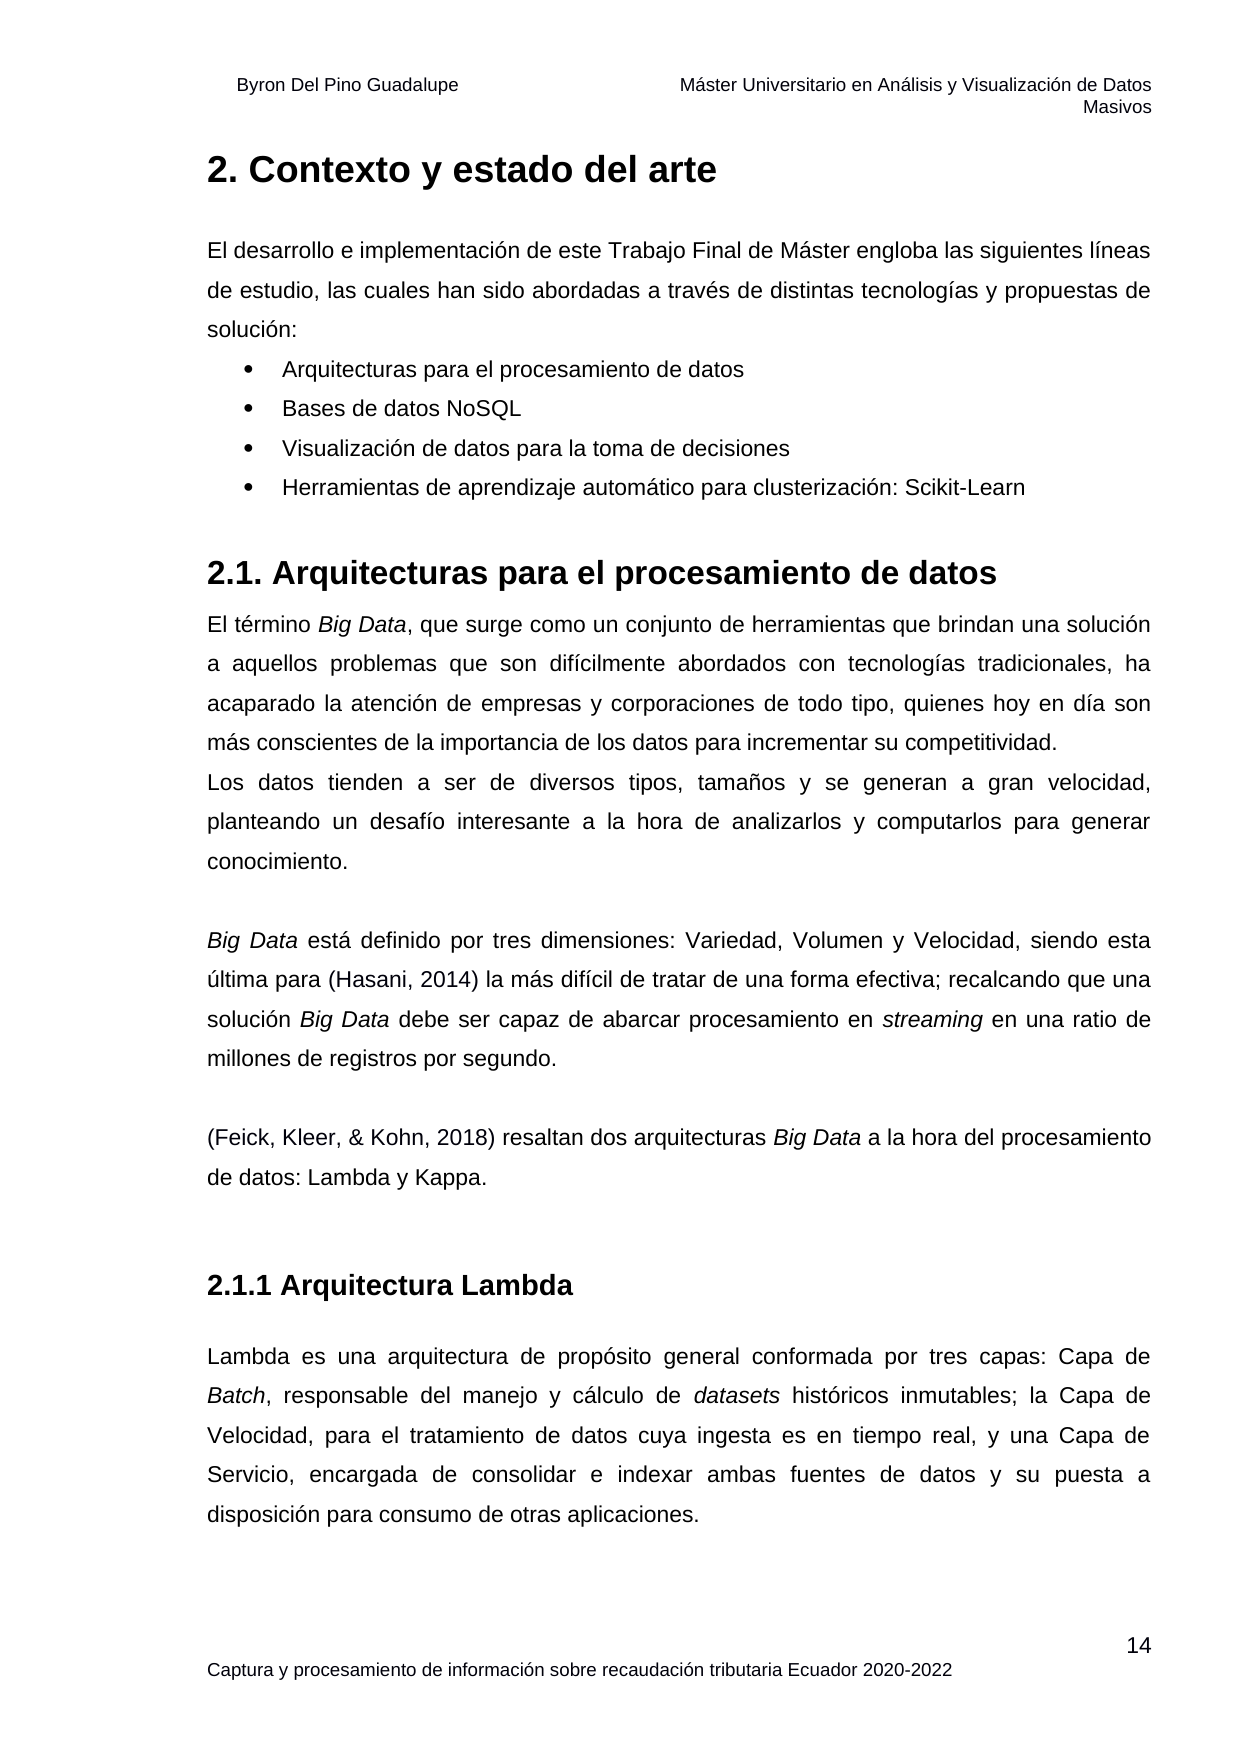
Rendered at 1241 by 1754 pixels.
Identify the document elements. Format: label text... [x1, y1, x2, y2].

list Herramientas de aprendizaje automático para clusterización: Scikit-Learn [244, 474, 1152, 501]
subtitle 2. Contexto y estado del arte [207, 148, 1152, 191]
subtitle 2.1.1 Arquitectura Lambda [207, 1267, 1152, 1301]
text resaltan dos arquitecturas Big Data a la hora del procesamiento de datos: Lambda y Kappa. [207, 1124, 1152, 1190]
list Visualización de datos para la toma de decisiones [244, 435, 1152, 461]
list Arquitecturas para el procesamiento de datos [244, 356, 1152, 382]
text Los datos tienden a ser de diversos tipos, tamaños y se generan a gran velocidad, planteando un desafío interesante a la hora de analizarlos y computarlos para generar conocimiento. [207, 769, 1152, 874]
subtitle 2.1. Arquitecturas para el procesamiento de datos [207, 553, 1152, 592]
text El desarrollo e implementación de este Trabajo Final de Máster engloba las siguientes líneas de estudio, las cuales han sido abordadas a través de distintas tecnologías y propuestas de solución: [207, 237, 1152, 343]
text Lambda es una arquitectura de propósito general conformada por tres capas: Capa de Batch, responsable del manejo y cálculo de datasets históricos inmutables; la Capa de Velocidad, para el tratamiento de datos cuya ingesta es en tiempo real, y una Capa de Servicio, encargada de consolidar e indexar ambas fuentes de datos y su puesta a disposición para consumo de otras aplicaciones. [207, 1343, 1152, 1527]
text El término Big Data, que surge como un conjunto de herramientas que brindan una solución a aquellos problemas que son difícilmente abordados con tecnologías tradicionales, ha acaparado la atención de empresas y corporaciones de todo tipo, quienes hoy en día son más conscientes de la importancia de los datos para incrementar su competitividad. [207, 611, 1152, 756]
text Big Data está definido por tres dimensiones: Variedad, Volumen y Velocidad, siendo esta última para la más difícil de tratar de una forma efectiva; recalcando que una solución Big Data debe ser capaz de abarcar procesamiento en streaming en una ratio de millones de registros por segundo. [207, 927, 1152, 1071]
list Bases de datos NoSQL [244, 395, 1152, 422]
